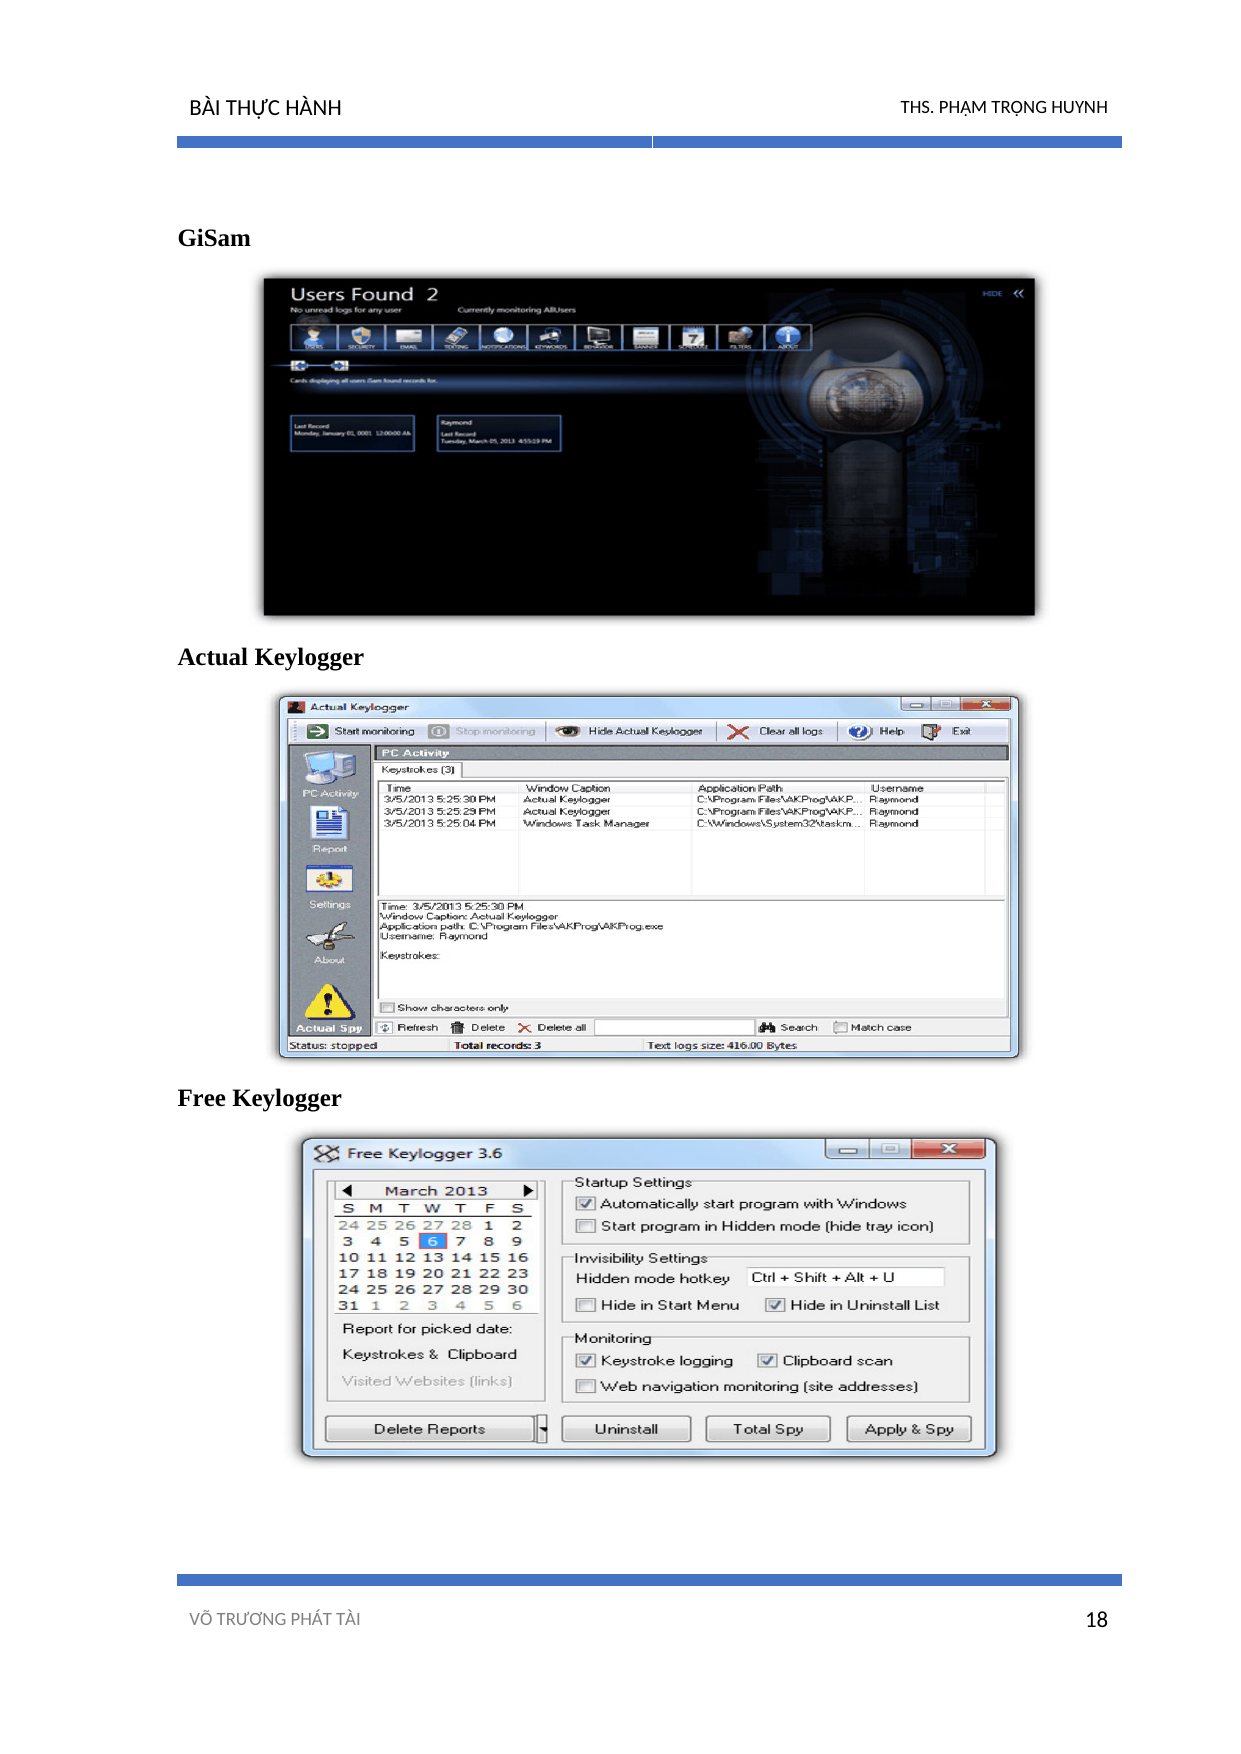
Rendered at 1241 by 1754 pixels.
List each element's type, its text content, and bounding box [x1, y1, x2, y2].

text GiSam [177, 223, 1004, 252]
text Actual Keylogger [177, 642, 1004, 671]
picture [283, 1125, 1016, 1469]
picture [248, 266, 1051, 627]
text Free Keylogger [177, 1083, 1004, 1111]
picture [264, 685, 1035, 1067]
